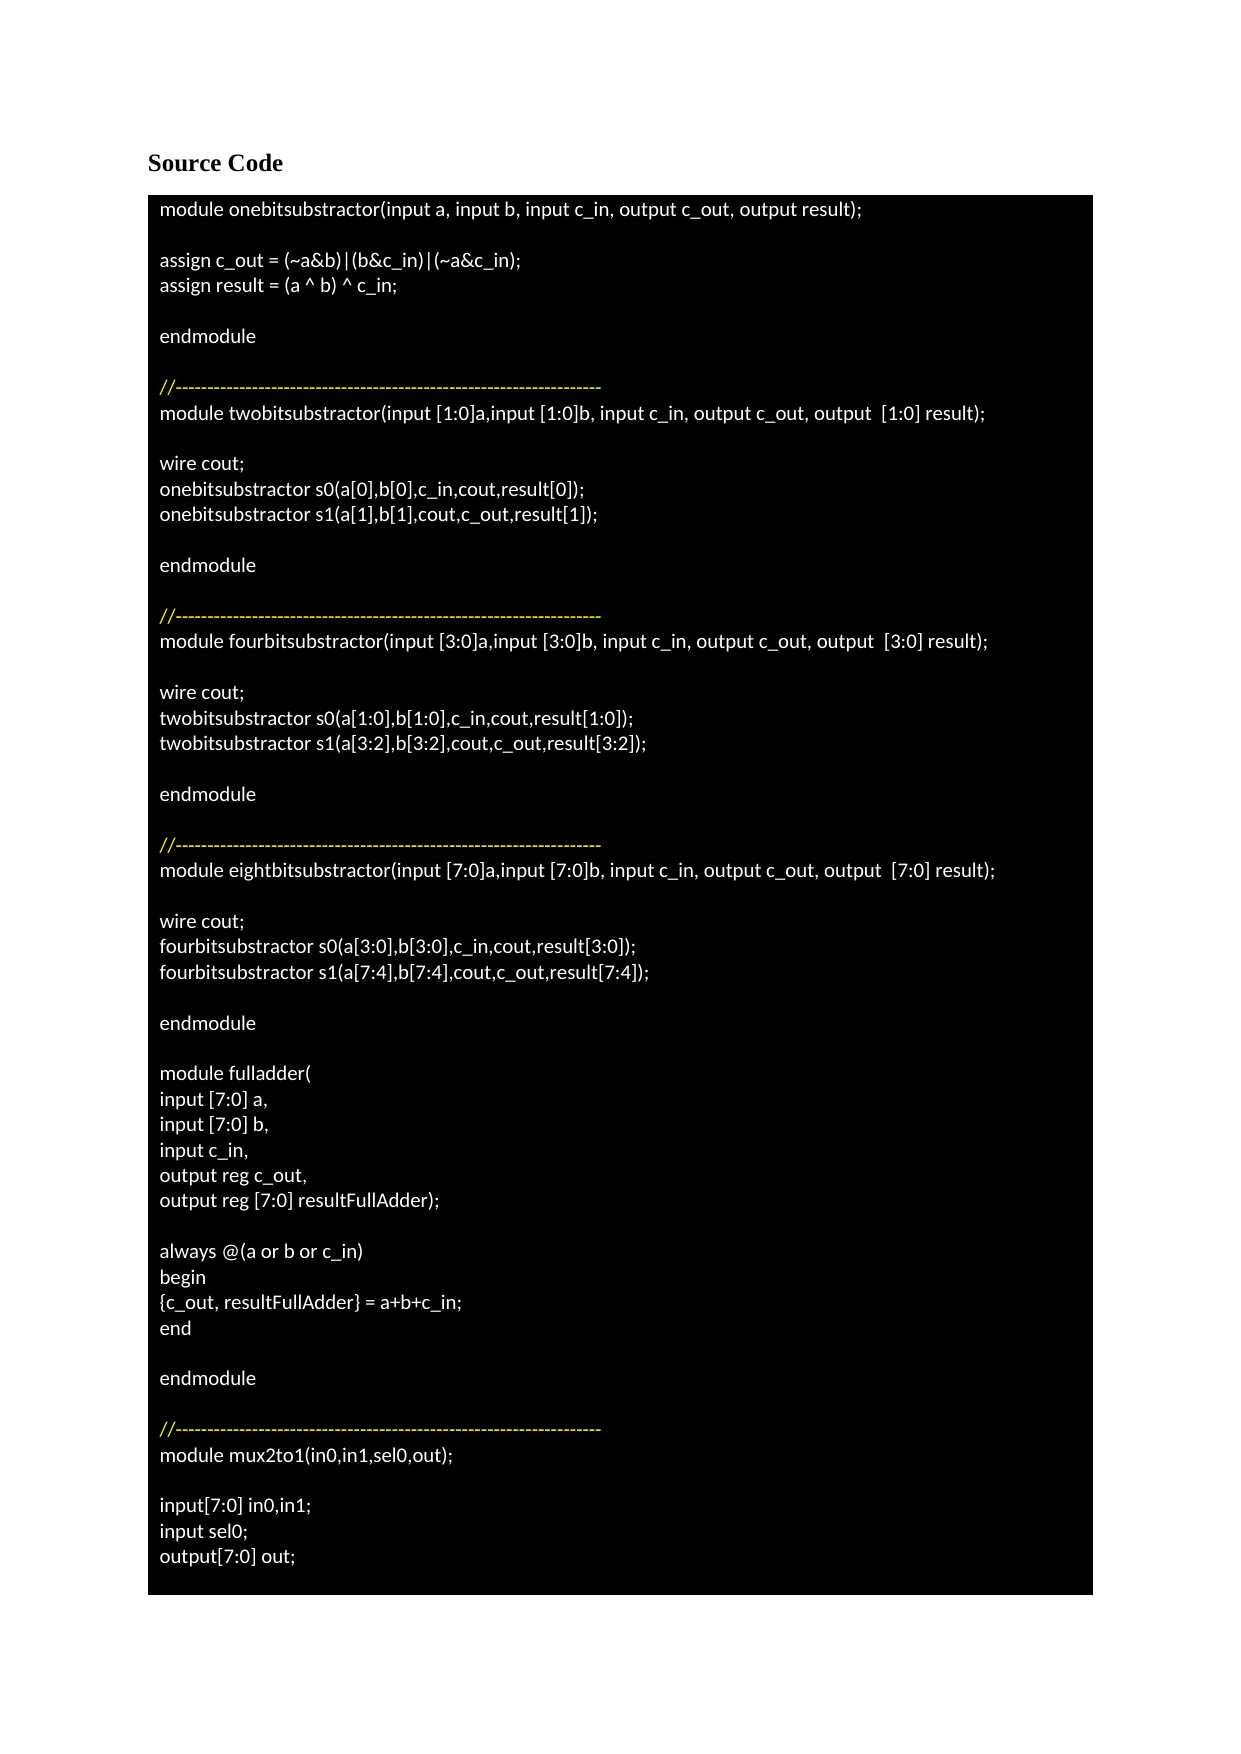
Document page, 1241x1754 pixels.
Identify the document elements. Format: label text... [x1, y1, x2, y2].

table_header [149, 196, 1092, 1594]
text Source Code [148, 148, 1093, 176]
